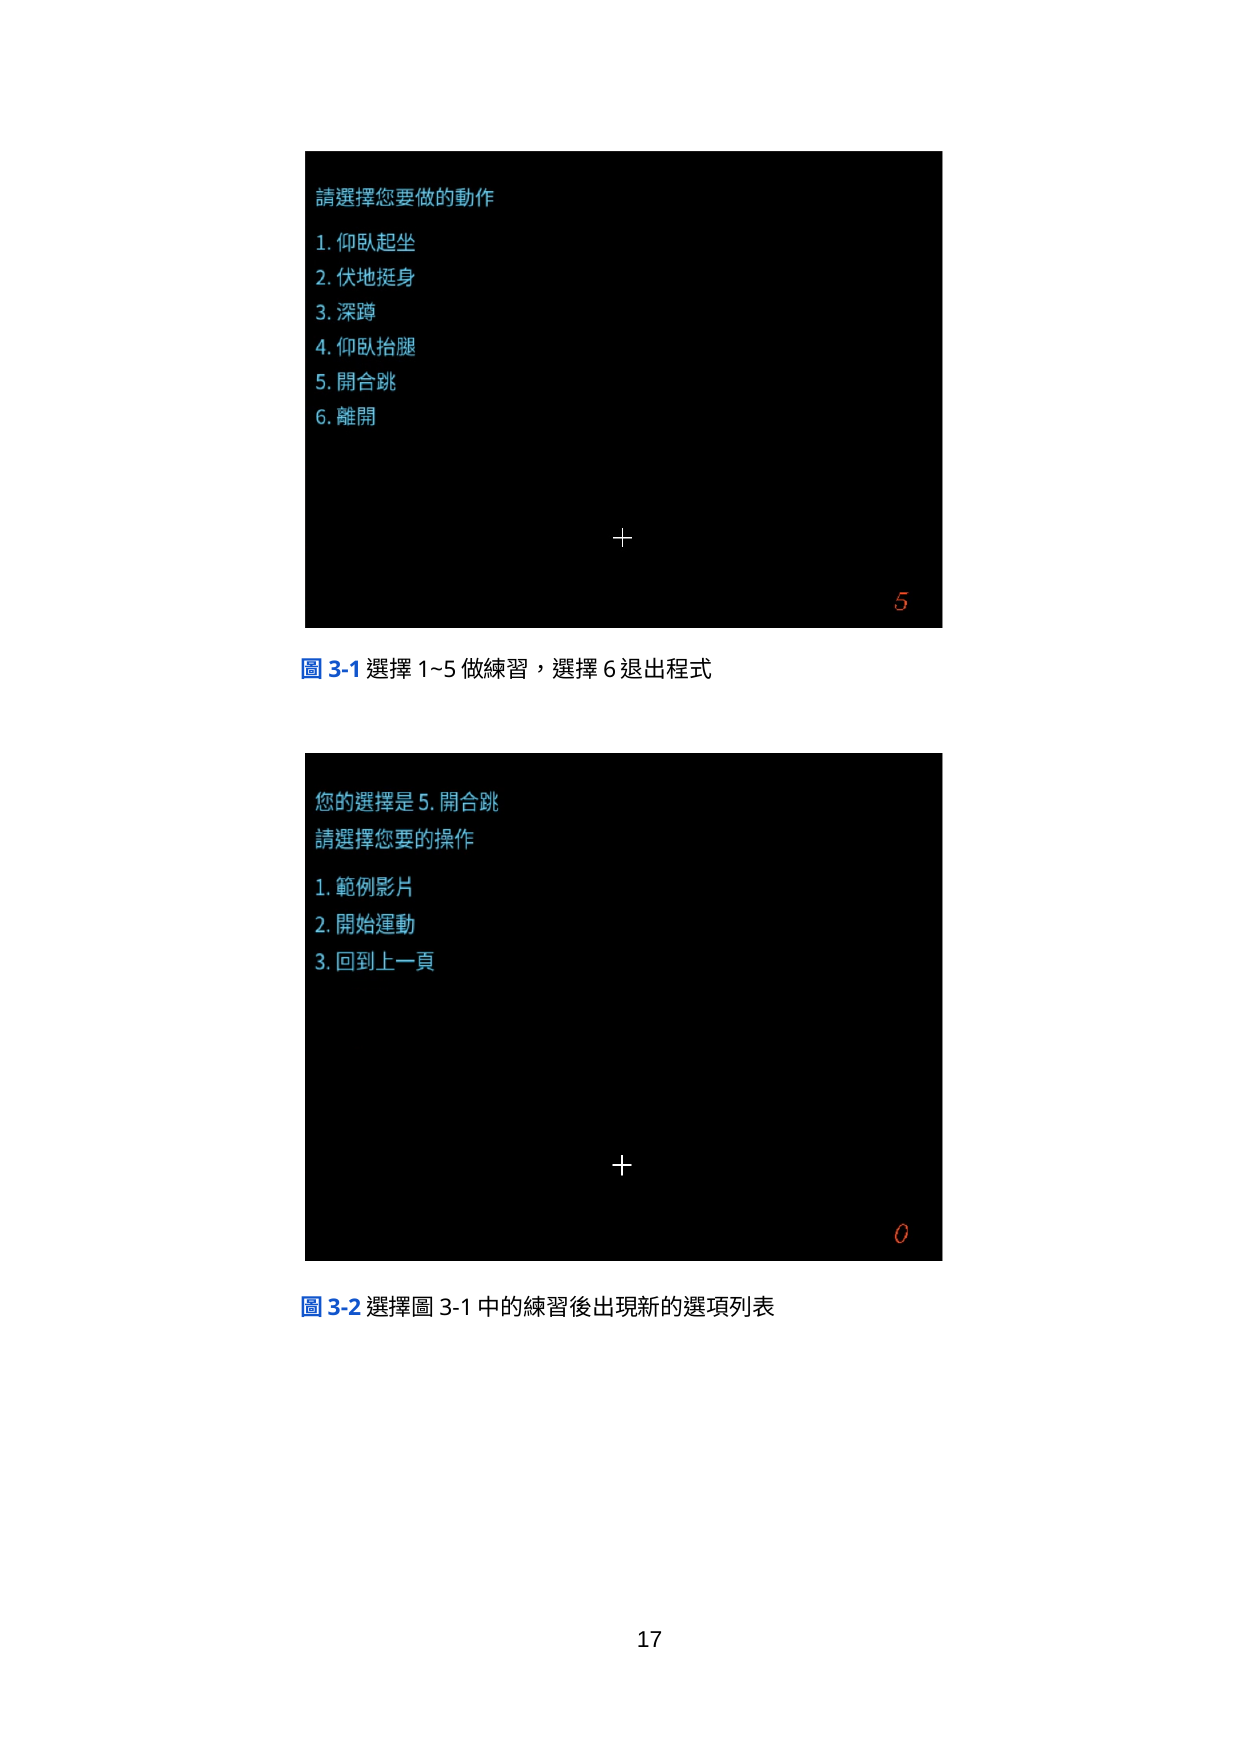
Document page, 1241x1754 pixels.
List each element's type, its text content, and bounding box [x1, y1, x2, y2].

picture [305, 753, 943, 1261]
picture [305, 151, 943, 628]
